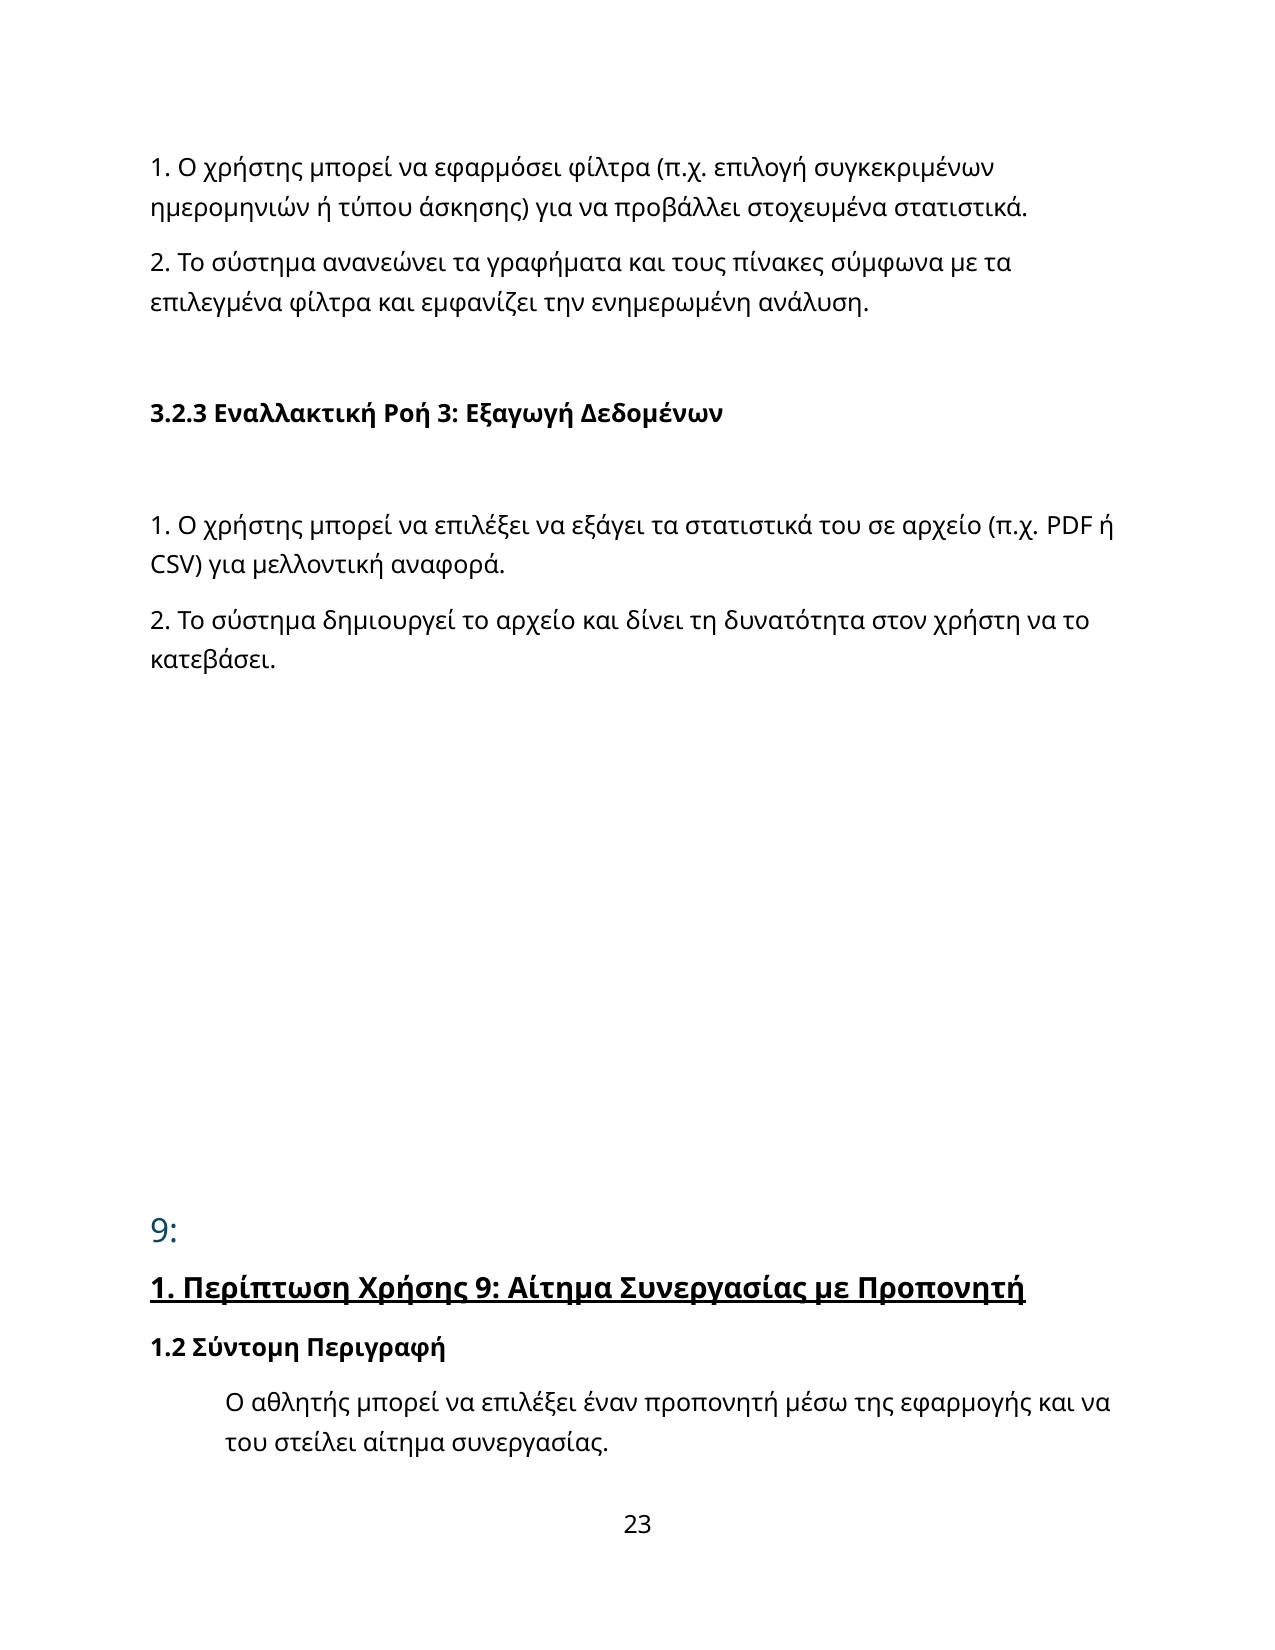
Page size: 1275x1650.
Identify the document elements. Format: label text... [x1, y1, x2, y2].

text 1. Ο χρήστης μπορεί να επιλέξει να εξάγει τα στατιστικά του σε αρχείο (π.χ. PDF ή CSV) για μελλοντική αναφορά. [150, 507, 1125, 581]
text 1. Ο χρήστης μπορεί να εφαρμόσει φίλτρα (π.χ. επιλογή συγκεκριμένων ημερομηνιών ή τύπου άσκησης) για να προβάλλει στοχευμένα στατιστικά. [150, 150, 1125, 223]
text 2. Το σύστημα δημιουργεί το αρχείο και δίνει τη δυνατότητα στον χρήστη να το κατεβάσει. [150, 602, 1125, 676]
text 1. Περίπτωση Χρήσης 9: Αίτημα Συνεργασίας με Προπονητή [150, 1267, 1125, 1307]
text 3.2.3 Εναλλακτική Ροή 3: Εξαγωγή Δεδομένων [150, 396, 1125, 430]
subtitle 9: [150, 1206, 1125, 1252]
text 2. Το σύστημα ανανεώνει τα γραφήματα και τους πίνακες σύμφωνα με τα επιλεγμένα φίλτρα και εμφανίζει την ενημερωμένη ανάλυση. [150, 245, 1125, 318]
text 1.2 Σύντομη Περιγραφή [150, 1329, 1125, 1363]
text Ο αθλητής μπορεί να επιλέξει έναν προπονητή μέσω της εφαρμογής και να του στείλει αίτημα συνεργασίας. [225, 1385, 1125, 1458]
